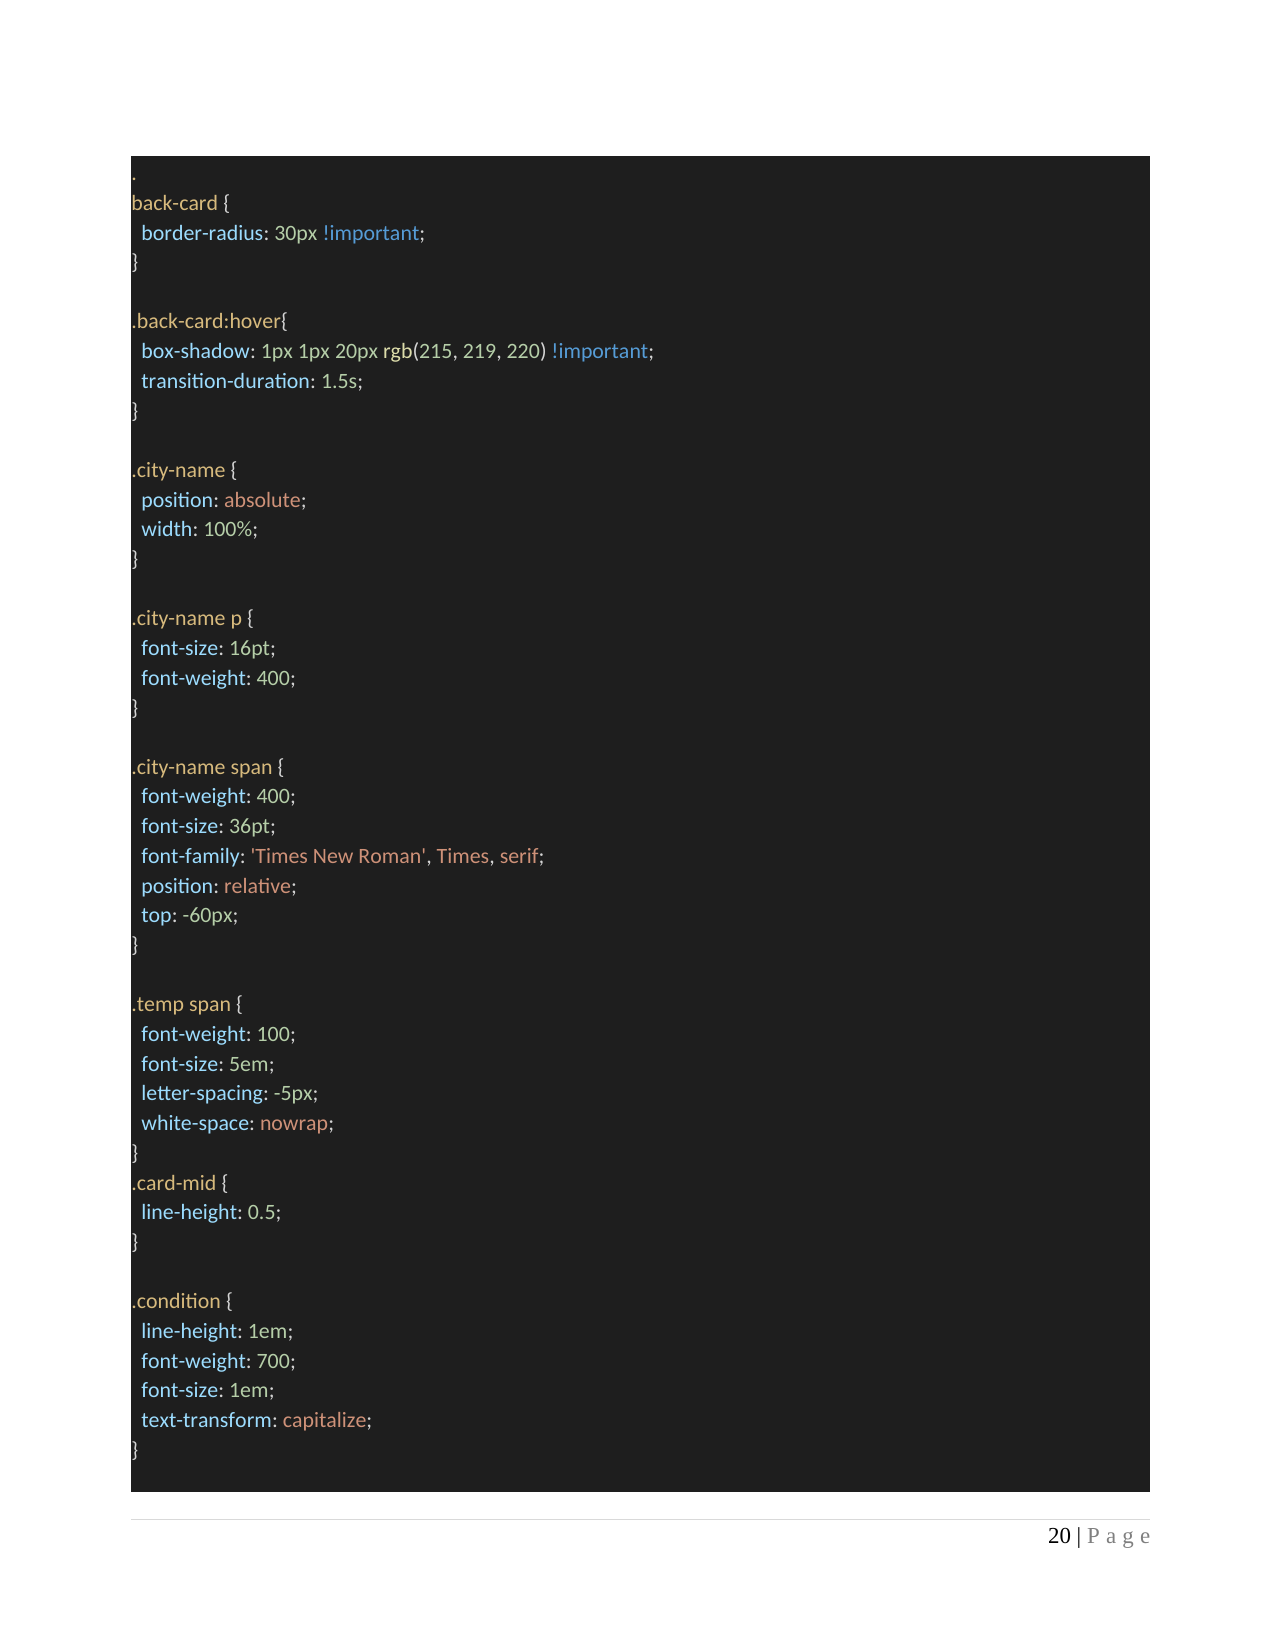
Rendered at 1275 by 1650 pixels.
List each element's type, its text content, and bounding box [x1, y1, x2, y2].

text position: absolute; [131, 483, 1150, 512]
text line-height: 0.5; [131, 1195, 1150, 1225]
text font-size: 36pt; [131, 809, 1150, 839]
text position: relative; [131, 869, 1150, 898]
text back-card { [131, 186, 1150, 216]
text .condition { [131, 1284, 1150, 1314]
text box-shadow: 1px 1px 20px rgb(215, 219, 220) !important; [131, 334, 1150, 364]
text } [131, 691, 1150, 720]
text letter-spacing: -5px; [131, 1077, 1150, 1106]
text } [131, 245, 1150, 275]
text font-weight: 400; [131, 780, 1150, 809]
text font-weight: 400; [131, 661, 1150, 691]
text border-radius: 30px !important; [131, 216, 1150, 245]
text text-transform: capitalize; [131, 1403, 1150, 1433]
text } [131, 928, 1150, 958]
text font-size: 1em; [131, 1373, 1150, 1403]
text .card-mid { [131, 1166, 1150, 1195]
text font-size: 5em; [131, 1047, 1150, 1077]
text width: 100%; [131, 512, 1150, 542]
text .temp span { [131, 987, 1150, 1017]
text } [131, 1433, 1150, 1462]
text } [131, 542, 1150, 572]
text } [131, 394, 1150, 423]
text .city-name p { [131, 602, 1150, 631]
text font-weight: 100; [131, 1017, 1150, 1047]
text font-family: 'Times New Roman', Times, serif; [131, 839, 1150, 869]
text . [131, 156, 1150, 186]
text } [131, 1225, 1150, 1255]
text .city-name { [131, 453, 1150, 483]
text font-size: 16pt; [131, 631, 1150, 661]
text line-height: 1em; [131, 1314, 1150, 1344]
text } [131, 1136, 1150, 1166]
text white-space: nowrap; [131, 1106, 1150, 1136]
text font-weight: 700; [131, 1344, 1150, 1373]
text transition-duration: 1.5s; [131, 364, 1150, 394]
text top: -60px; [131, 898, 1150, 928]
text .city-name span { [131, 750, 1150, 780]
text .back-card:hover{ [131, 305, 1150, 334]
